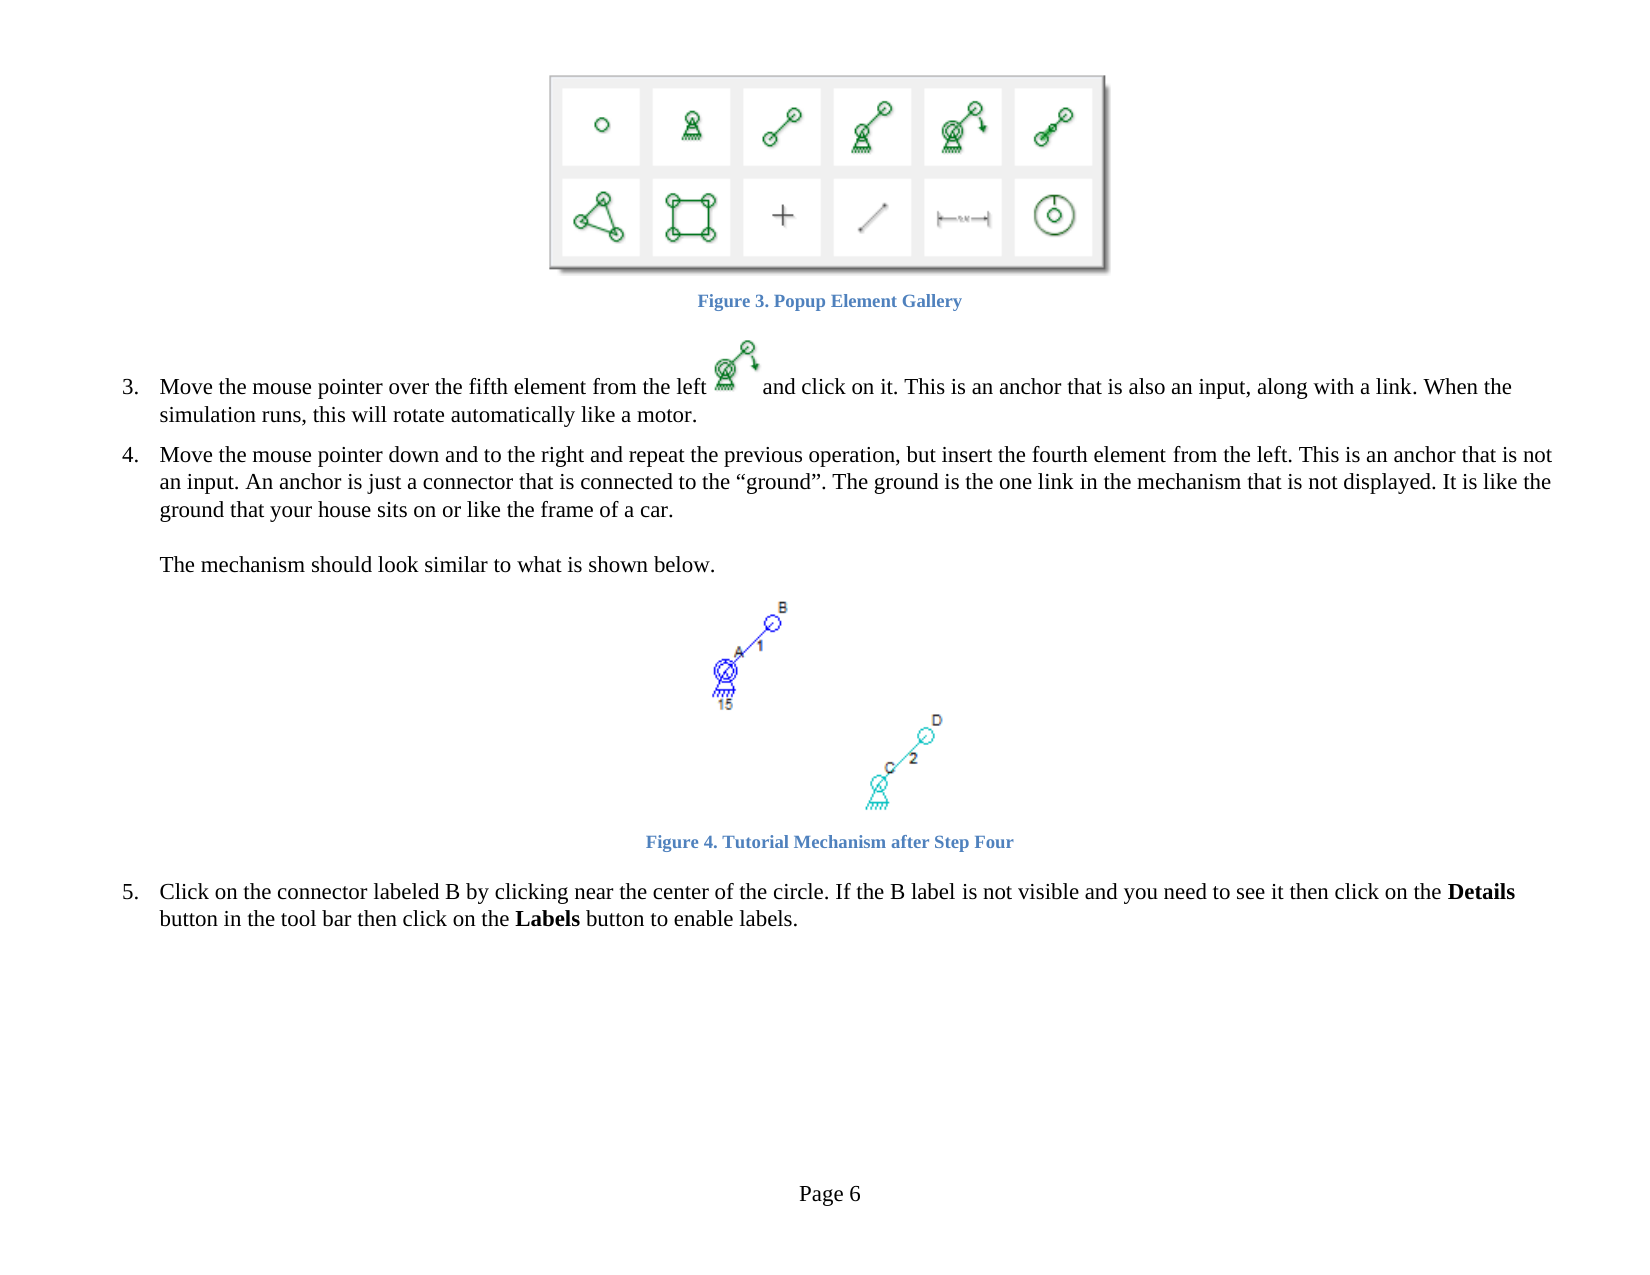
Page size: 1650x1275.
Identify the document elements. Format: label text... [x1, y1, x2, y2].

list Click on the connector labeled B by clicking near the center of the circle. If the B label is not visible and you need to see it then click on the Details button in the tool bar then click on the Labels button to enable labels. [122, 878, 1575, 932]
list Move the mouse pointer down and to the right and repeat the previous operation, but insert the fourth element from the left. This is an anchor that is not an input. An anchor is just a connector that is connected to the “ground”. The ground is the one link in the mechanism that is not displayed. It is like the ground that your house sits on or like the frame of a car. The mechanism should look similar to what is shown below. [122, 441, 1575, 578]
picture [548, 75, 1111, 276]
list Move the mouse pointer over the fifth element from the left and click on it. This is an anchor that is also an input, along with a link. When the simulation runs, this will rotate automatically like a motor. [122, 336, 1575, 427]
picture [712, 336, 763, 395]
picture [697, 591, 962, 818]
